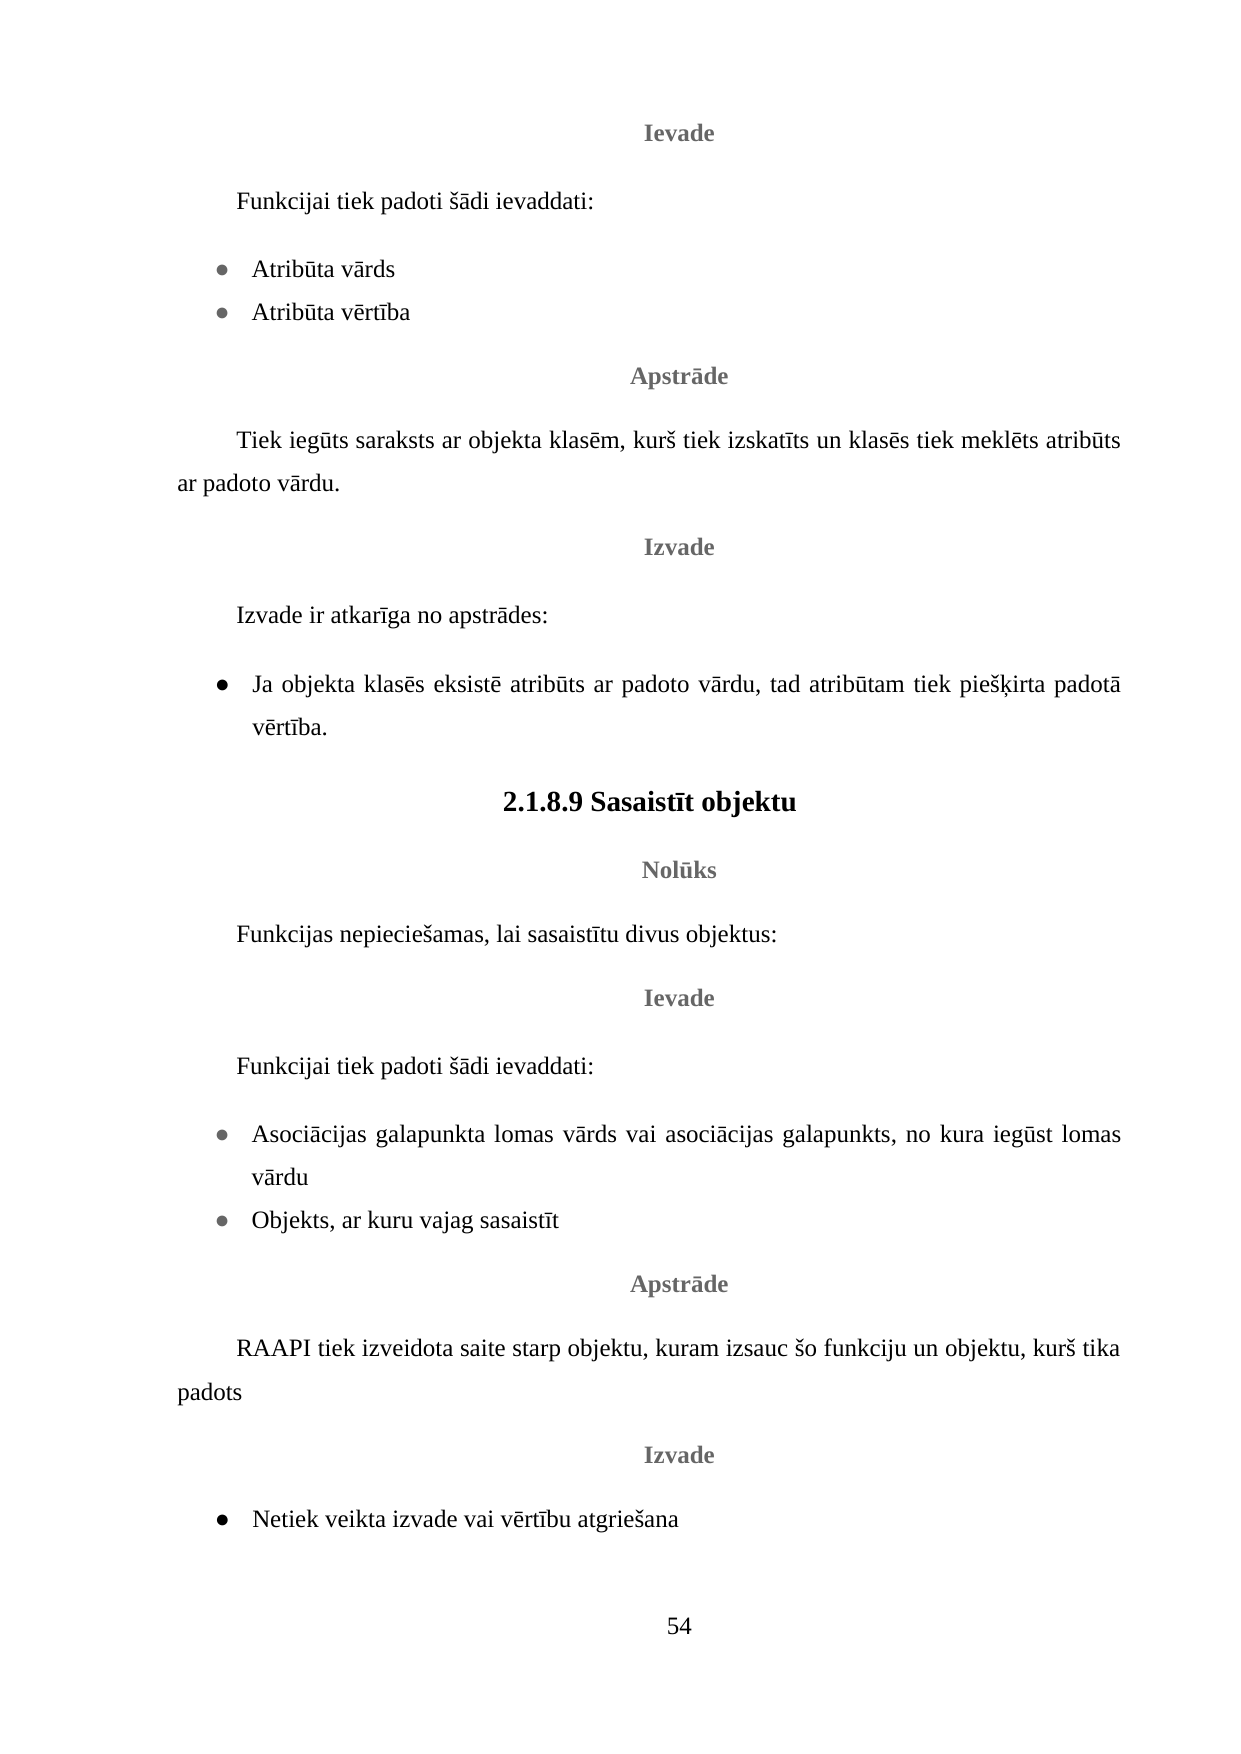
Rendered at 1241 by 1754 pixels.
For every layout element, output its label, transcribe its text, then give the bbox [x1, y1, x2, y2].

list Ja objekta klasēs eksistē atribūts ar padoto vārdu, tad atribūtam tiek piešķirta padotā vērtība. [214, 669, 1122, 741]
text Izvade ir atkarīga no apstrādes: [177, 601, 1122, 629]
text Funkcijai tiek padoti šādi ievaddati: [177, 186, 1122, 215]
list Netiek veikta izvade vai vērtību atgriešana [214, 1504, 1122, 1533]
text Nolūks [177, 855, 1122, 884]
text RAAPI tiek izveidota saite starp objektu, kuram izsauc šo funkciju un objektu, kurš tika padots [177, 1333, 1122, 1405]
text Ievade [177, 118, 1122, 147]
text Izvade [177, 1441, 1122, 1469]
subtitle 2.1.8.9 Sasaistīt objektu [177, 784, 1122, 818]
text Apstrāde [177, 361, 1122, 390]
text Izvade [177, 532, 1122, 561]
list Asociācijas galapunkta lomas vārds vai asociācijas galapunkts, no kura iegūst lomas vārdu [214, 1119, 1122, 1191]
list Objekts, ar kuru vajag sasaistīt [214, 1206, 1122, 1234]
list Atribūta vērtība [214, 297, 1122, 326]
text Funkcijas nepieciešamas, lai sasaistītu divus objektus: [177, 919, 1122, 948]
text Apstrāde [177, 1269, 1122, 1298]
list Atribūta vārds [214, 254, 1122, 283]
text Funkcijai tiek padoti šādi ievaddati: [177, 1051, 1122, 1080]
text Ievade [177, 983, 1122, 1012]
text Tiek iegūts saraksts ar objekta klasēm, kurš tiek izskatīts un klasēs tiek meklēts atribūts ar padoto vārdu. [177, 425, 1122, 497]
